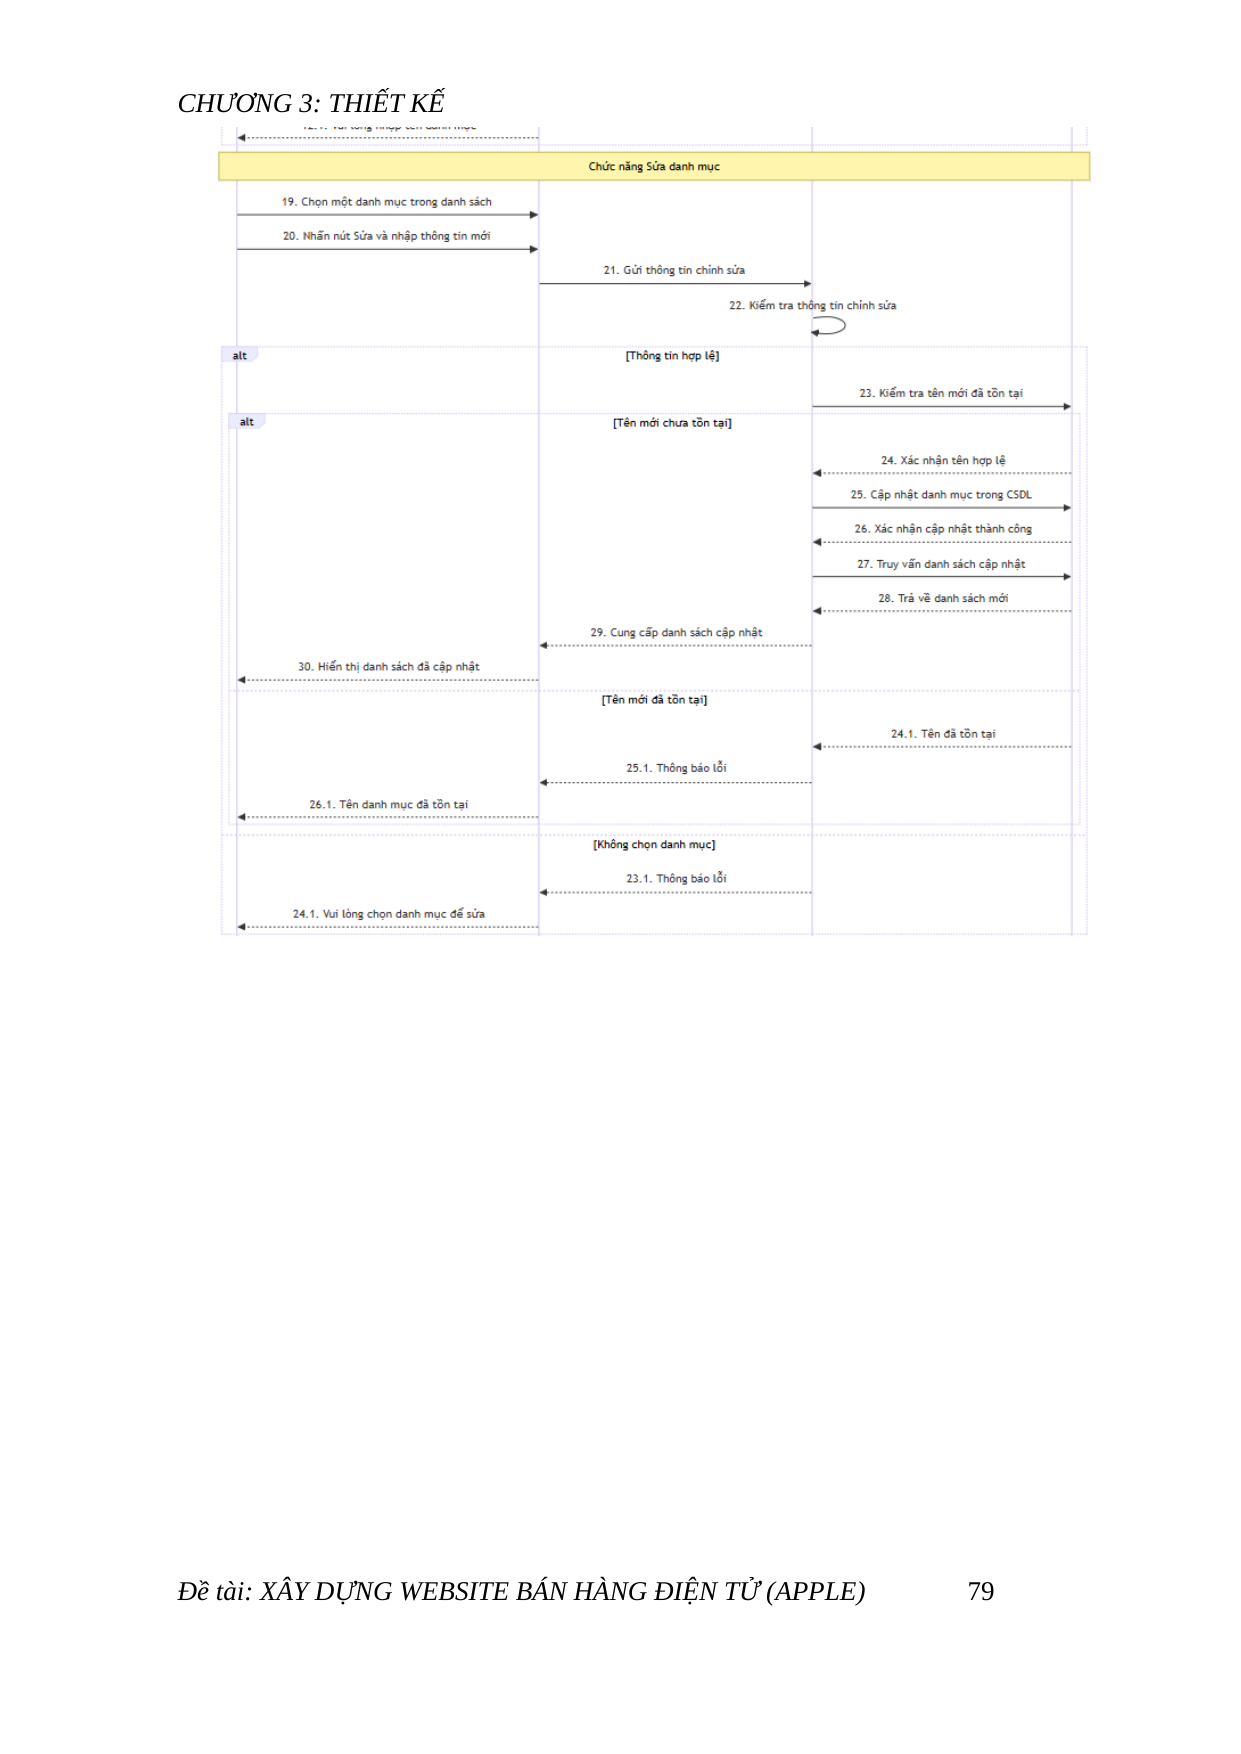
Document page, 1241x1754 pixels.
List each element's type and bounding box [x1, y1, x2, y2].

picture [177, 127, 1123, 936]
